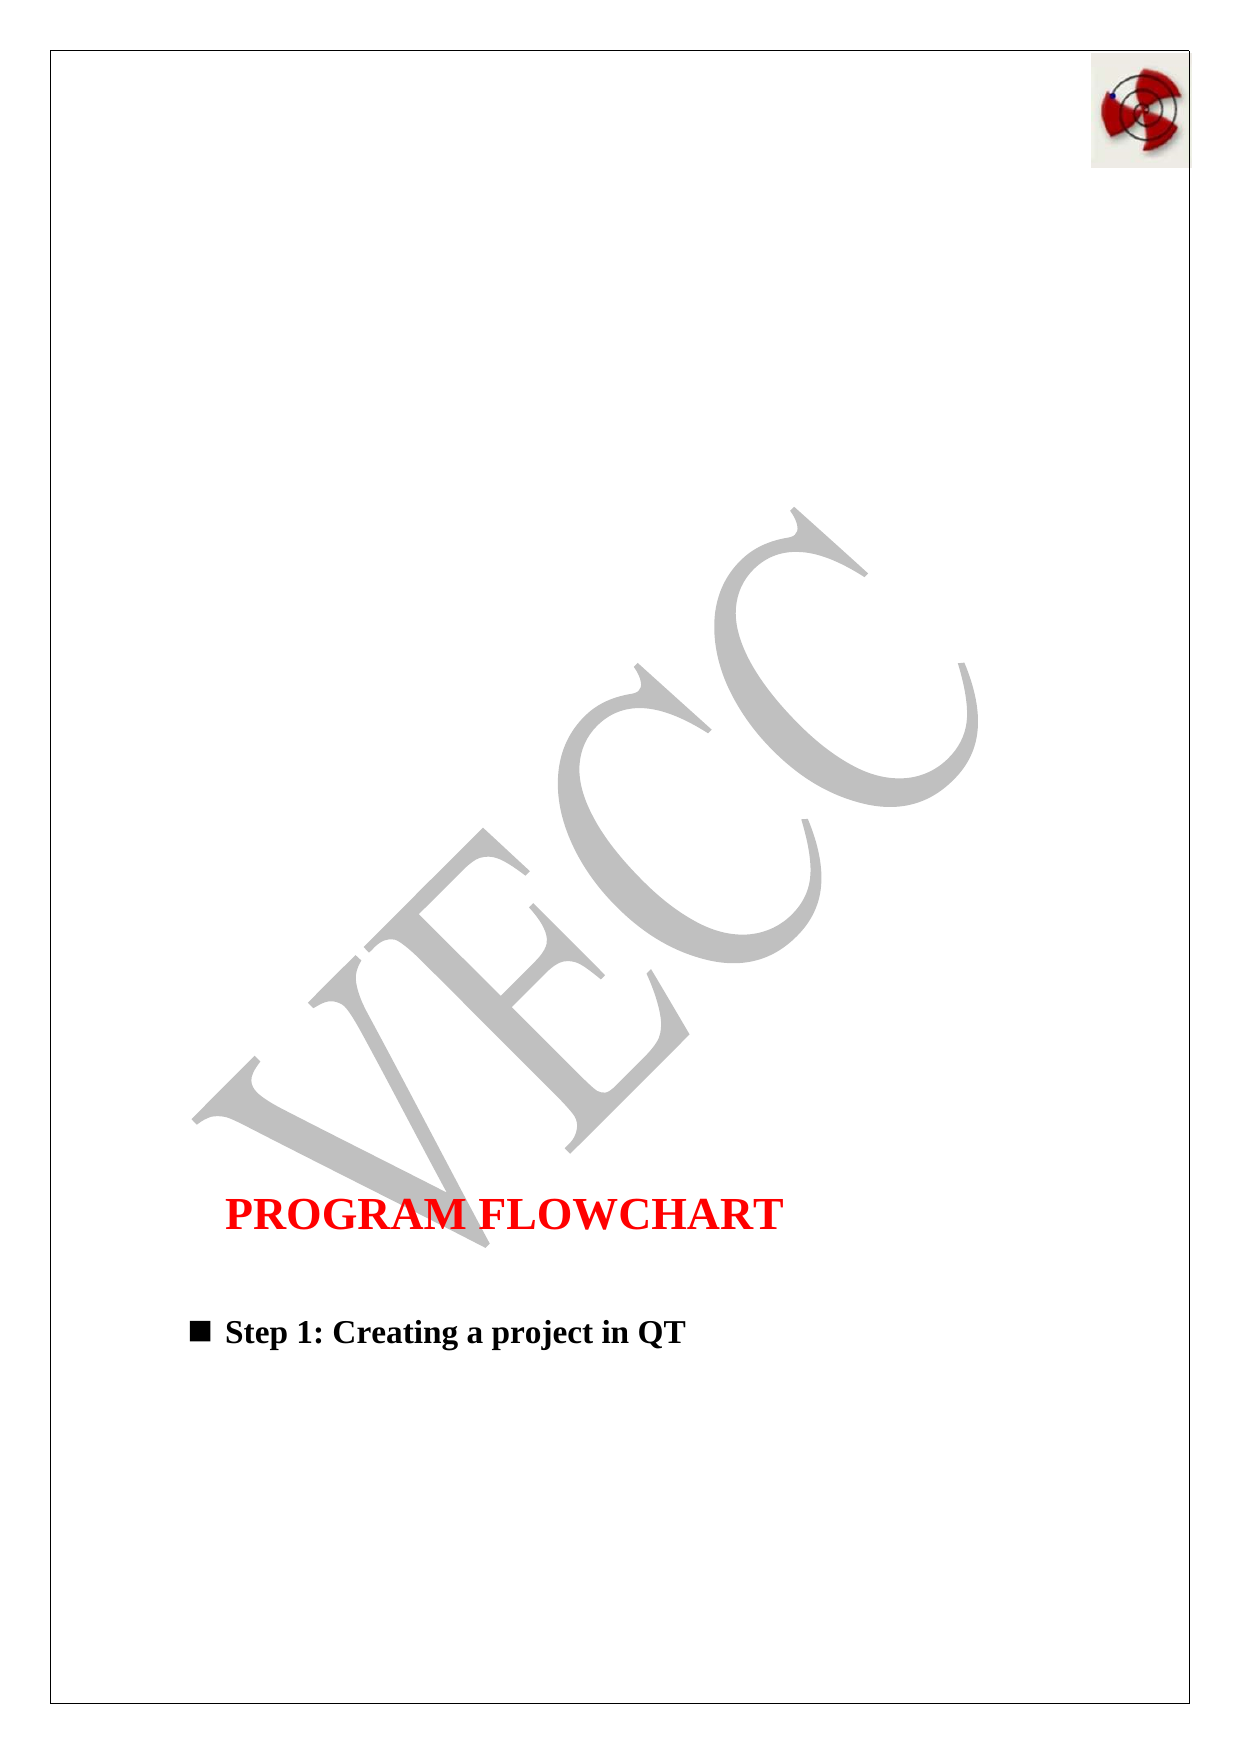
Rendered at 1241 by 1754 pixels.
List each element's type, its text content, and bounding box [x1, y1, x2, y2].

picture [1091, 53, 1189, 168]
subtitle PROGRAM FLOWCHART [225, 1187, 1090, 1239]
list Step 1: Creating a project in QT [187, 1312, 1098, 1350]
